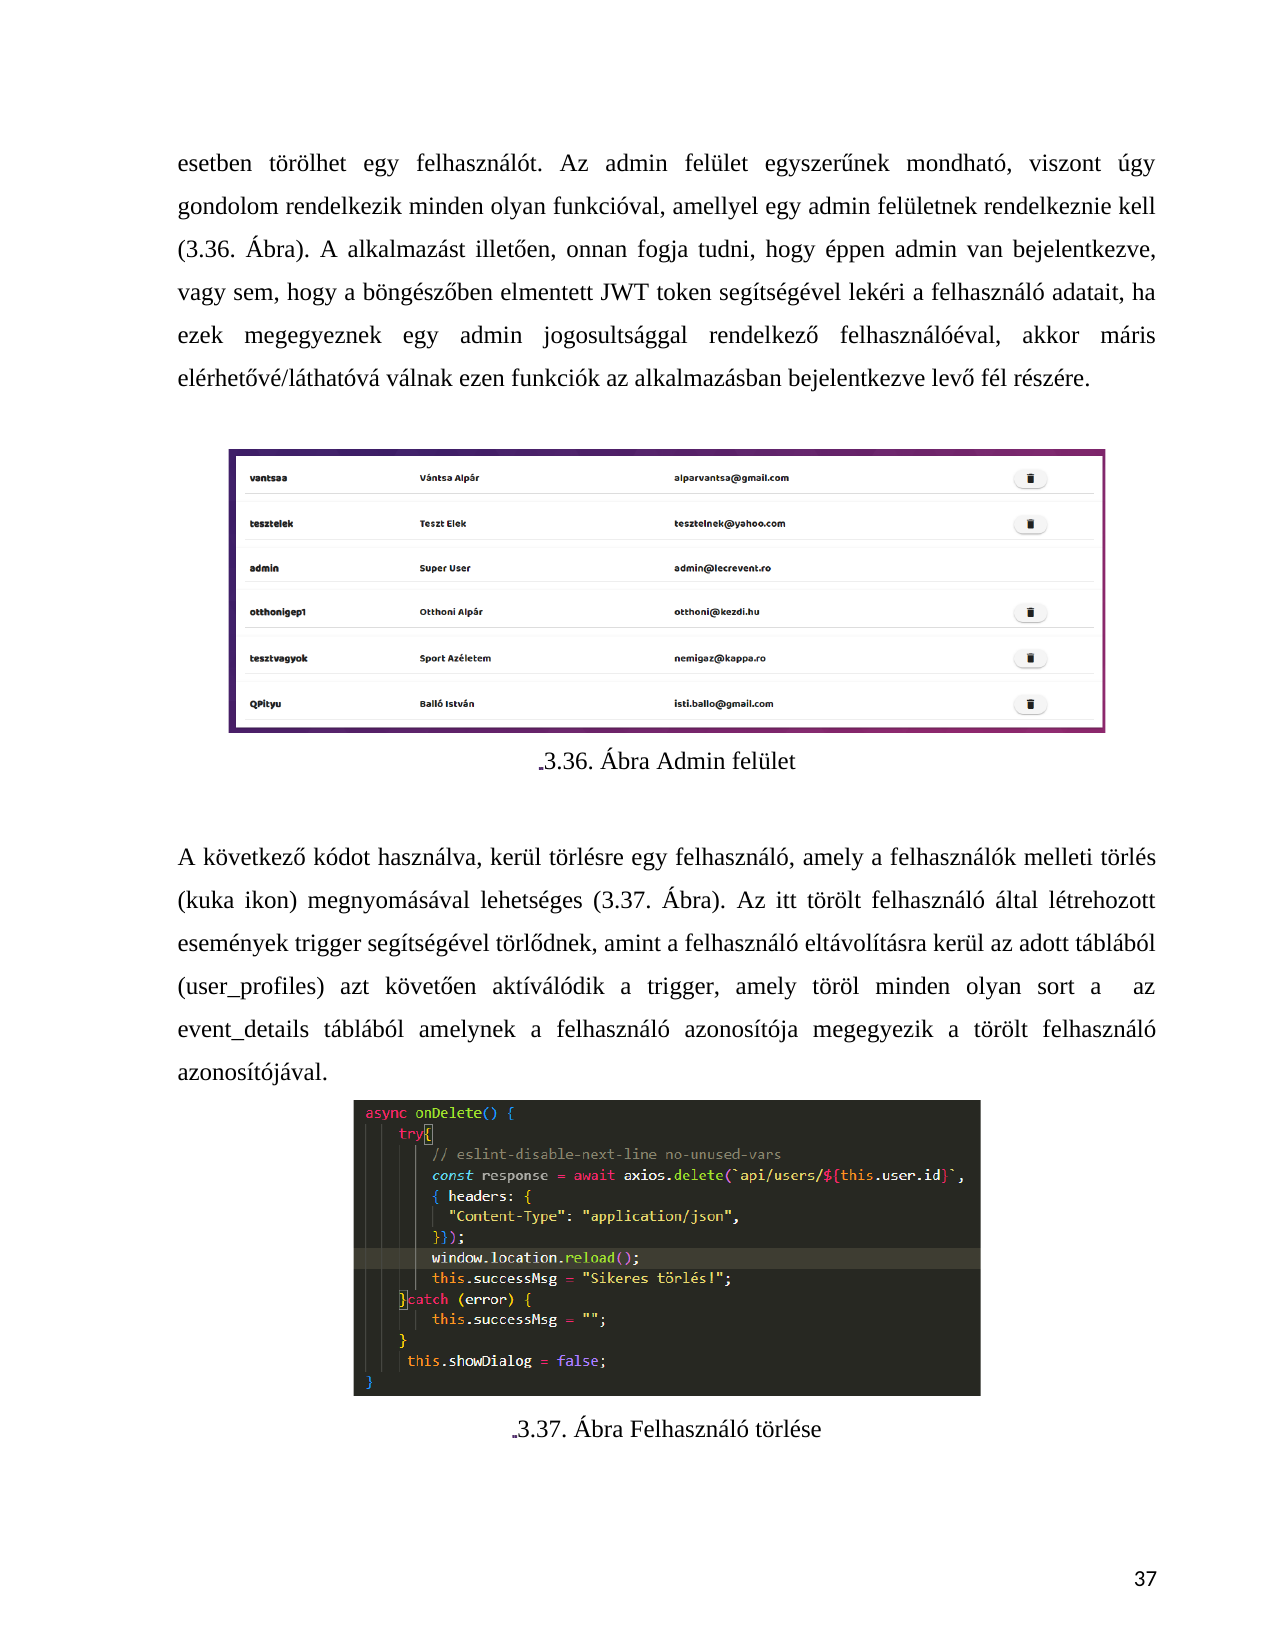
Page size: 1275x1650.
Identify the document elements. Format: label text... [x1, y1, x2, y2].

text 3.36. Ábra Admin felület [177, 746, 1157, 775]
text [177, 148, 1157, 392]
text 3.37. Ábra Felhasználó törlése [177, 1414, 1157, 1443]
picture [353, 1100, 981, 1396]
text A következő kódot használva, kerül törlésre egy felhasználó, amely a felhasználók melleti törlés (kuka ikon) megnyomásával lehetséges (3.37. Ábra). Az itt törölt felhasználó által létrehozott események trigger segítségével törlődnek, amint a felhasználó eltávolításra kerül az adott táblából (user_profiles) azt követően aktíválódik a trigger, amely töröl minden olyan sort a az event_details táblából amelynek a felhasználó azonosítója megegyezik a törölt felhasználó azonosítójával. [177, 842, 1157, 1086]
picture [228, 449, 1106, 733]
